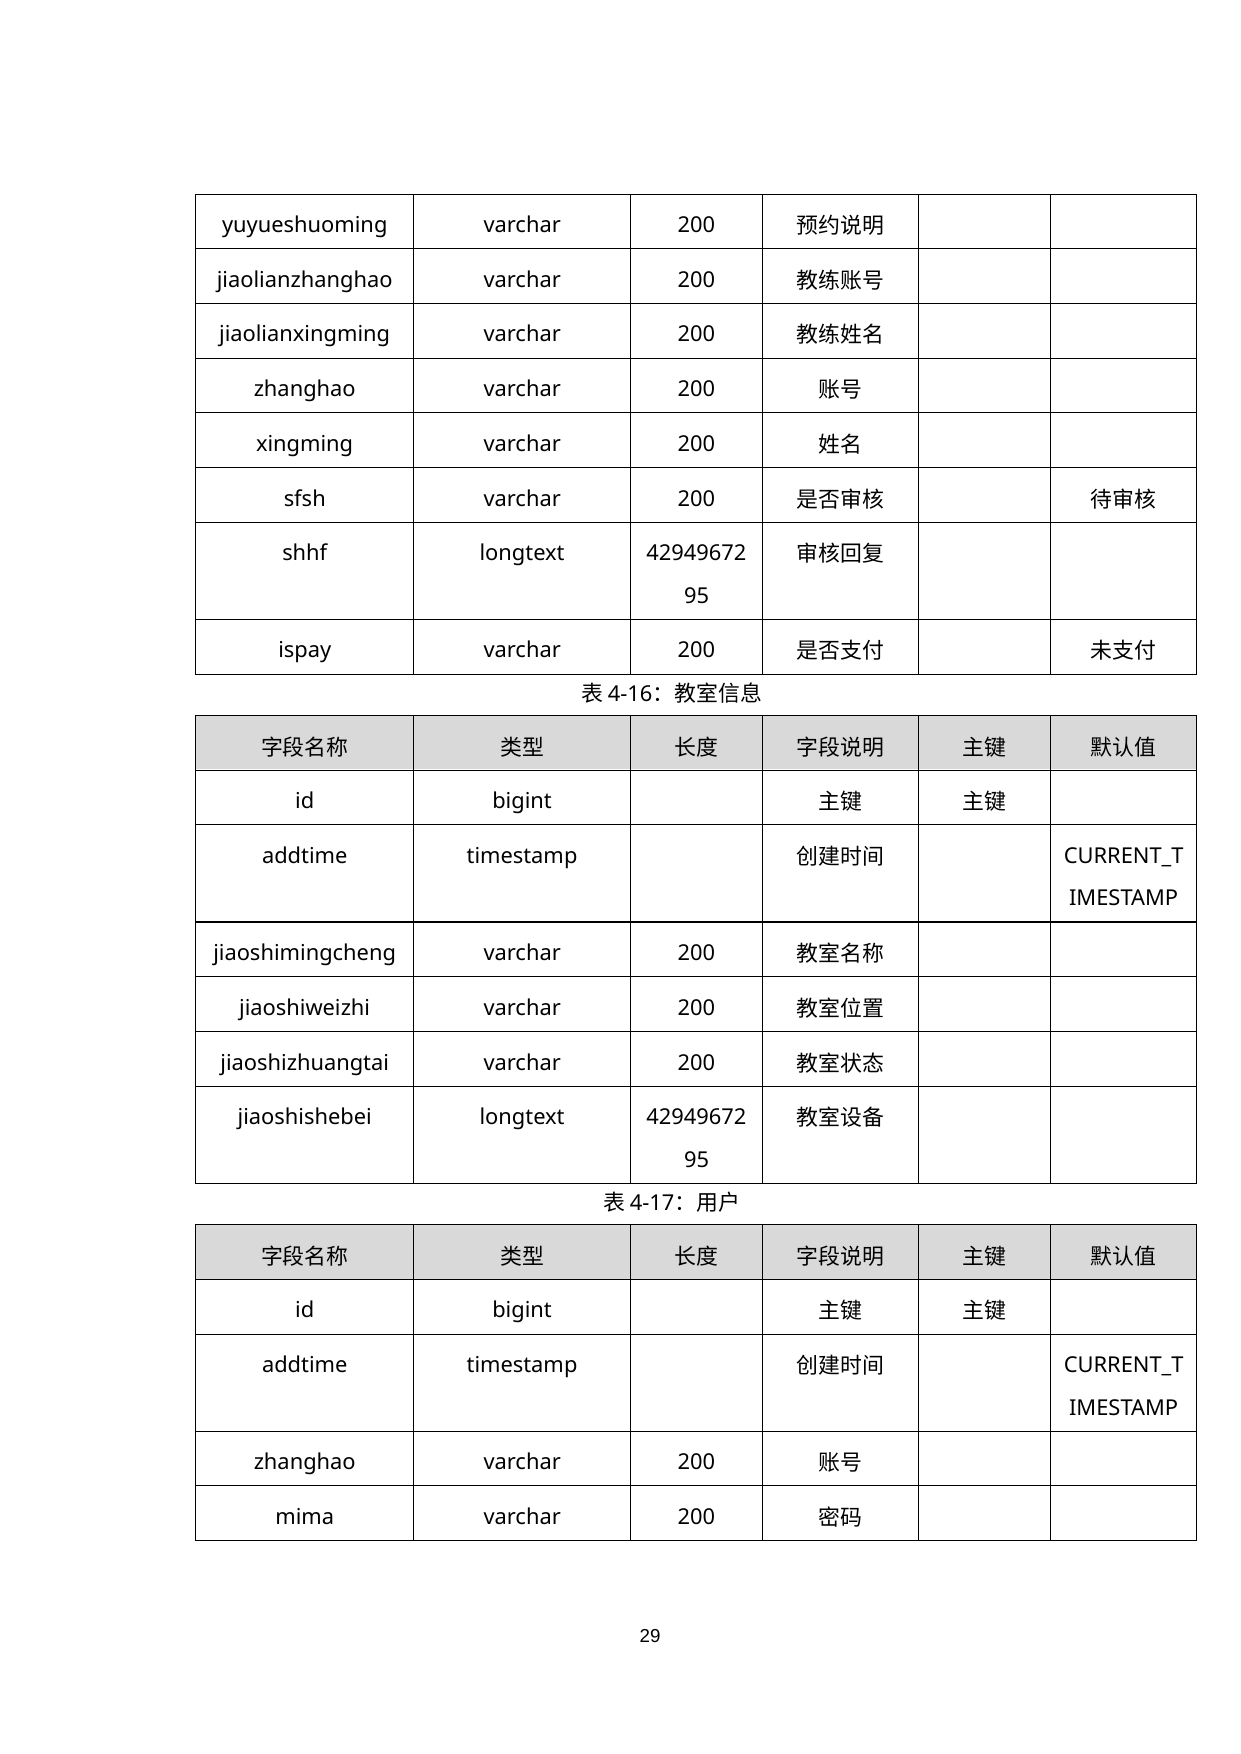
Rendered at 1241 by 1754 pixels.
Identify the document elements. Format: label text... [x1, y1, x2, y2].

table_cell zhanghao [196, 359, 413, 412]
table_cell [631, 825, 762, 921]
table_cell jiaoshimingcheng [196, 923, 413, 976]
table_cell [1051, 923, 1196, 976]
table_cell 200 [631, 977, 762, 1031]
table_cell [1051, 413, 1196, 467]
table_cell xingming [196, 413, 413, 467]
table_cell 姓名 [763, 413, 918, 467]
table_cell 200 [631, 923, 762, 976]
table_cell [1051, 1280, 1196, 1333]
table_cell varchar [414, 1032, 630, 1086]
table_cell [919, 825, 1050, 921]
table_cell varchar [414, 249, 630, 303]
table_cell mima [196, 1486, 413, 1540]
table_cell 主键 [919, 771, 1050, 824]
table_cell CURRENT_TIMESTAMP [1051, 825, 1196, 921]
table_cell id [196, 1280, 413, 1333]
table_cell [631, 1280, 762, 1333]
text 表4-17：用户 [207, 1184, 1093, 1218]
table_cell varchar [414, 620, 630, 673]
table_cell 200 [631, 359, 762, 412]
table_cell 创建时间 [763, 1335, 918, 1431]
table_header 长度 [631, 1225, 762, 1279]
table_cell [1051, 1486, 1196, 1540]
table_cell timestamp [414, 1335, 630, 1431]
table_header 主键 [919, 716, 1050, 769]
table_cell 创建时间 [763, 825, 918, 921]
table_header 类型 [414, 1225, 630, 1279]
table_cell [1051, 523, 1196, 619]
table_cell [1051, 195, 1196, 248]
table_cell [919, 413, 1050, 467]
table_cell 教室位置 [763, 977, 918, 1031]
table_cell sfsh [196, 468, 413, 522]
table_cell [919, 1335, 1050, 1431]
table_header 默认值 [1051, 1225, 1196, 1279]
table_cell [919, 249, 1050, 303]
table_cell [919, 1087, 1050, 1183]
table_cell varchar [414, 195, 630, 248]
table_cell jiaolianzhanghao [196, 249, 413, 303]
table_cell 账号 [763, 359, 918, 412]
table_cell [631, 1335, 762, 1431]
table_cell CURRENT_TIMESTAMP [1051, 1335, 1196, 1431]
table_cell 主键 [763, 771, 918, 824]
text 表4-16：教室信息 [207, 675, 1093, 708]
table_cell varchar [414, 1486, 630, 1540]
table_header 字段说明 [763, 1225, 918, 1279]
table_cell [919, 1032, 1050, 1086]
table_cell 200 [631, 413, 762, 467]
table_cell yuyueshuoming [196, 195, 413, 248]
table_cell zhanghao [196, 1432, 413, 1485]
table_cell 200 [631, 1432, 762, 1485]
table_cell jiaolianxingming [196, 304, 413, 357]
table_cell jiaoshizhuangtai [196, 1032, 413, 1086]
table_cell 4294967295 [631, 523, 762, 619]
table_cell timestamp [414, 825, 630, 921]
table_cell 教室名称 [763, 923, 918, 976]
table_cell longtext [414, 1087, 630, 1183]
table_cell addtime [196, 825, 413, 921]
table_cell 200 [631, 195, 762, 248]
table_cell longtext [414, 523, 630, 619]
table_cell 200 [631, 249, 762, 303]
table_cell [1051, 1087, 1196, 1183]
table_cell 主键 [763, 1280, 918, 1333]
table_cell varchar [414, 413, 630, 467]
table_cell 教练姓名 [763, 304, 918, 357]
table_cell varchar [414, 468, 630, 522]
table_cell [919, 195, 1050, 248]
table_cell 待审核 [1051, 468, 1196, 522]
table_cell [919, 1432, 1050, 1485]
table_cell 是否支付 [763, 620, 918, 673]
table_cell 未支付 [1051, 620, 1196, 673]
table_cell [919, 620, 1050, 673]
table_cell [1051, 249, 1196, 303]
table_header 类型 [414, 716, 630, 769]
table_cell [919, 523, 1050, 619]
table_cell 4294967295 [631, 1087, 762, 1183]
table_cell 是否审核 [763, 468, 918, 522]
table_cell 200 [631, 468, 762, 522]
table_cell 200 [631, 620, 762, 673]
table_cell 200 [631, 1486, 762, 1540]
table_cell [919, 923, 1050, 976]
table_cell [1051, 359, 1196, 412]
table_cell 审核回复 [763, 523, 918, 619]
table_cell addtime [196, 1335, 413, 1431]
table_cell varchar [414, 359, 630, 412]
table_header 字段名称 [196, 1225, 413, 1279]
table_cell 预约说明 [763, 195, 918, 248]
table_cell [1051, 771, 1196, 824]
table_cell id [196, 771, 413, 824]
table_cell 密码 [763, 1486, 918, 1540]
table_cell ispay [196, 620, 413, 673]
table_cell 账号 [763, 1432, 918, 1485]
table_cell [1051, 977, 1196, 1031]
table_header 字段说明 [763, 716, 918, 769]
table_cell 教室设备 [763, 1087, 918, 1183]
table_cell varchar [414, 923, 630, 976]
table_cell varchar [414, 977, 630, 1031]
table_cell 200 [631, 304, 762, 357]
table_cell [919, 304, 1050, 357]
table_cell 教练账号 [763, 249, 918, 303]
table_cell [1051, 304, 1196, 357]
table_cell [919, 1486, 1050, 1540]
table_cell varchar [414, 1432, 630, 1485]
table_cell [919, 977, 1050, 1031]
table_header 字段名称 [196, 716, 413, 769]
table_header 主键 [919, 1225, 1050, 1279]
table_cell shhf [196, 523, 413, 619]
table_cell [1051, 1032, 1196, 1086]
table_cell [631, 771, 762, 824]
table_cell bigint [414, 771, 630, 824]
table_cell 主键 [919, 1280, 1050, 1333]
table_cell [919, 468, 1050, 522]
table_cell [1051, 1432, 1196, 1485]
table_cell 教室状态 [763, 1032, 918, 1086]
table_header 默认值 [1051, 716, 1196, 769]
table_cell [919, 359, 1050, 412]
table_cell jiaoshiweizhi [196, 977, 413, 1031]
table_cell bigint [414, 1280, 630, 1333]
table_cell jiaoshishebei [196, 1087, 413, 1183]
table_cell 200 [631, 1032, 762, 1086]
table_header 长度 [631, 716, 762, 769]
table_cell varchar [414, 304, 630, 357]
